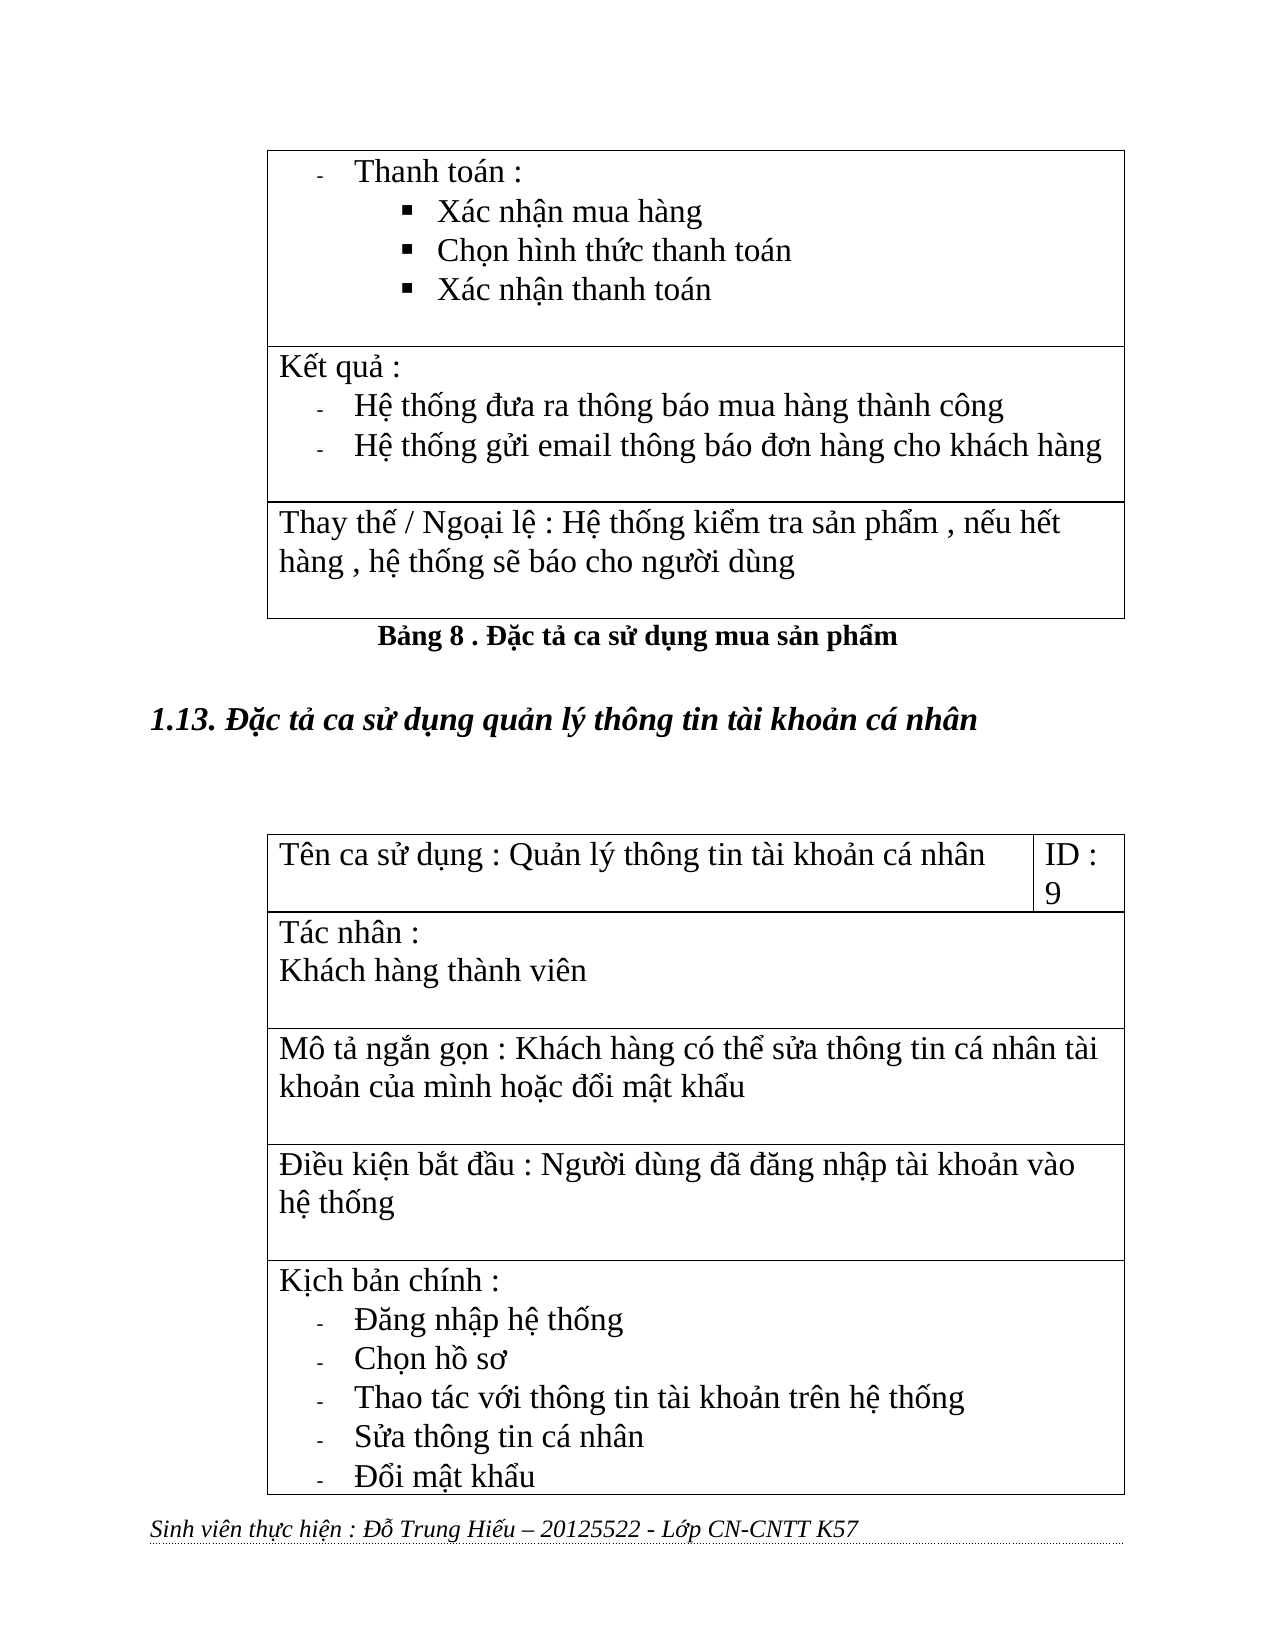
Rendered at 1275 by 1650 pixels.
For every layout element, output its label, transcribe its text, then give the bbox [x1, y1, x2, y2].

table_header Tên ca sử dụng : Quản lý thông tin tài khoản cá nhân [268, 835, 1033, 911]
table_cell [268, 151, 1124, 346]
table_header ID : 9 [1034, 835, 1124, 911]
list Đặc tả ca sử dụng quản lý thông tin tài khoản cá nhân [150, 699, 1125, 737]
table_cell Tác nhân : Khách hàng thành viên [268, 913, 1124, 1027]
table_cell Kết quả : Hệ thống đưa ra thông báo mua hàng thành công Hệ thống gửi email thông báo đơn hàng cho khách hàng [268, 347, 1124, 501]
table_cell Mô tả ngắn gọn : Khách hàng có thể sửa thông tin cá nhân tài khoản của mình hoặc đổi mật khẩu [268, 1029, 1124, 1143]
table_cell Thay thế / Ngoại lệ : Hệ thống kiểm tra sản phẩm , nếu hết hàng , hệ thống sẽ báo cho người dùng [268, 503, 1124, 617]
text Bảng 8 . Đặc tả ca sử dụng mua sản phẩm [150, 618, 1125, 652]
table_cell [268, 1261, 1124, 1494]
table_cell Điều kiện bắt đầu : Người dùng đã đăng nhập tài khoản vào hệ thống [268, 1145, 1124, 1259]
